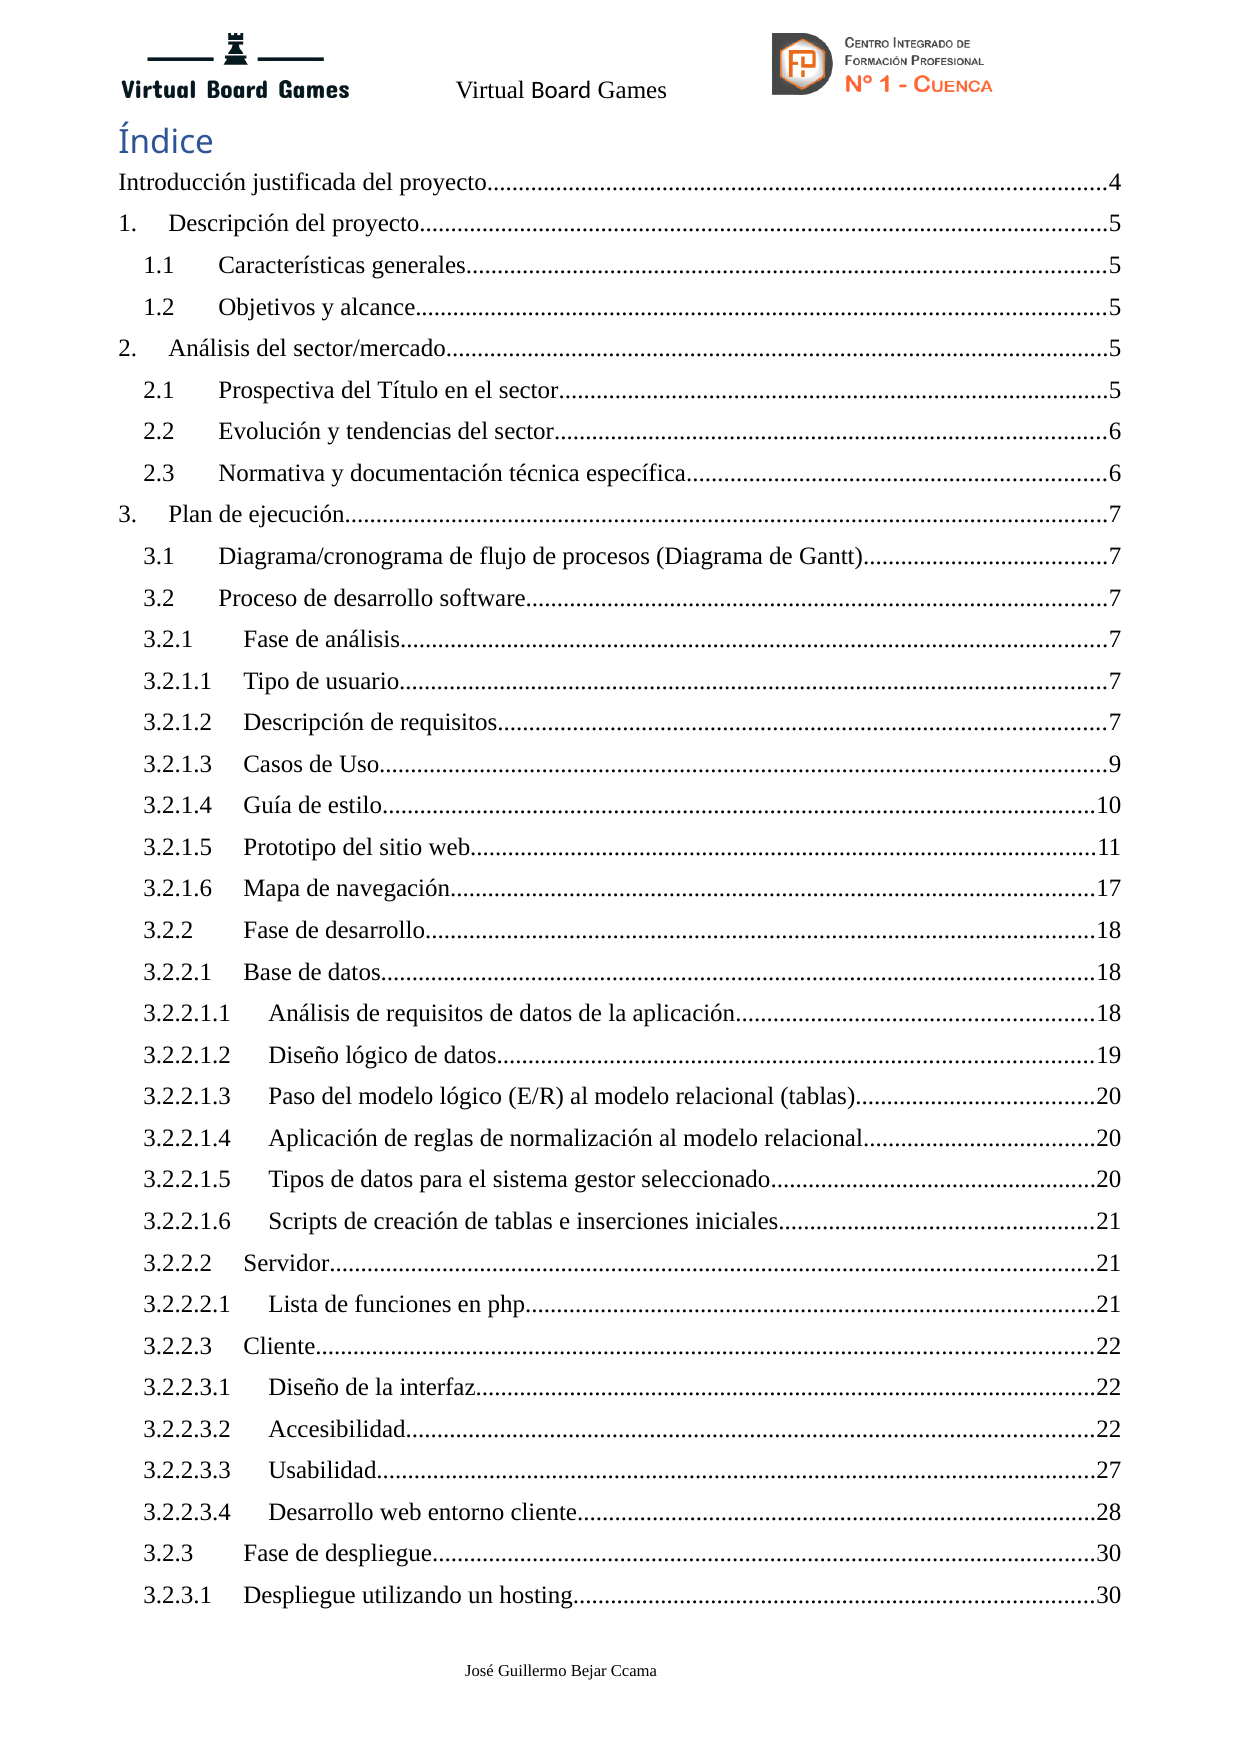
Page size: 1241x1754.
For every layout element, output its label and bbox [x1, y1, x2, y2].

picture [118, 33, 353, 99]
picture [770, 29, 1004, 99]
